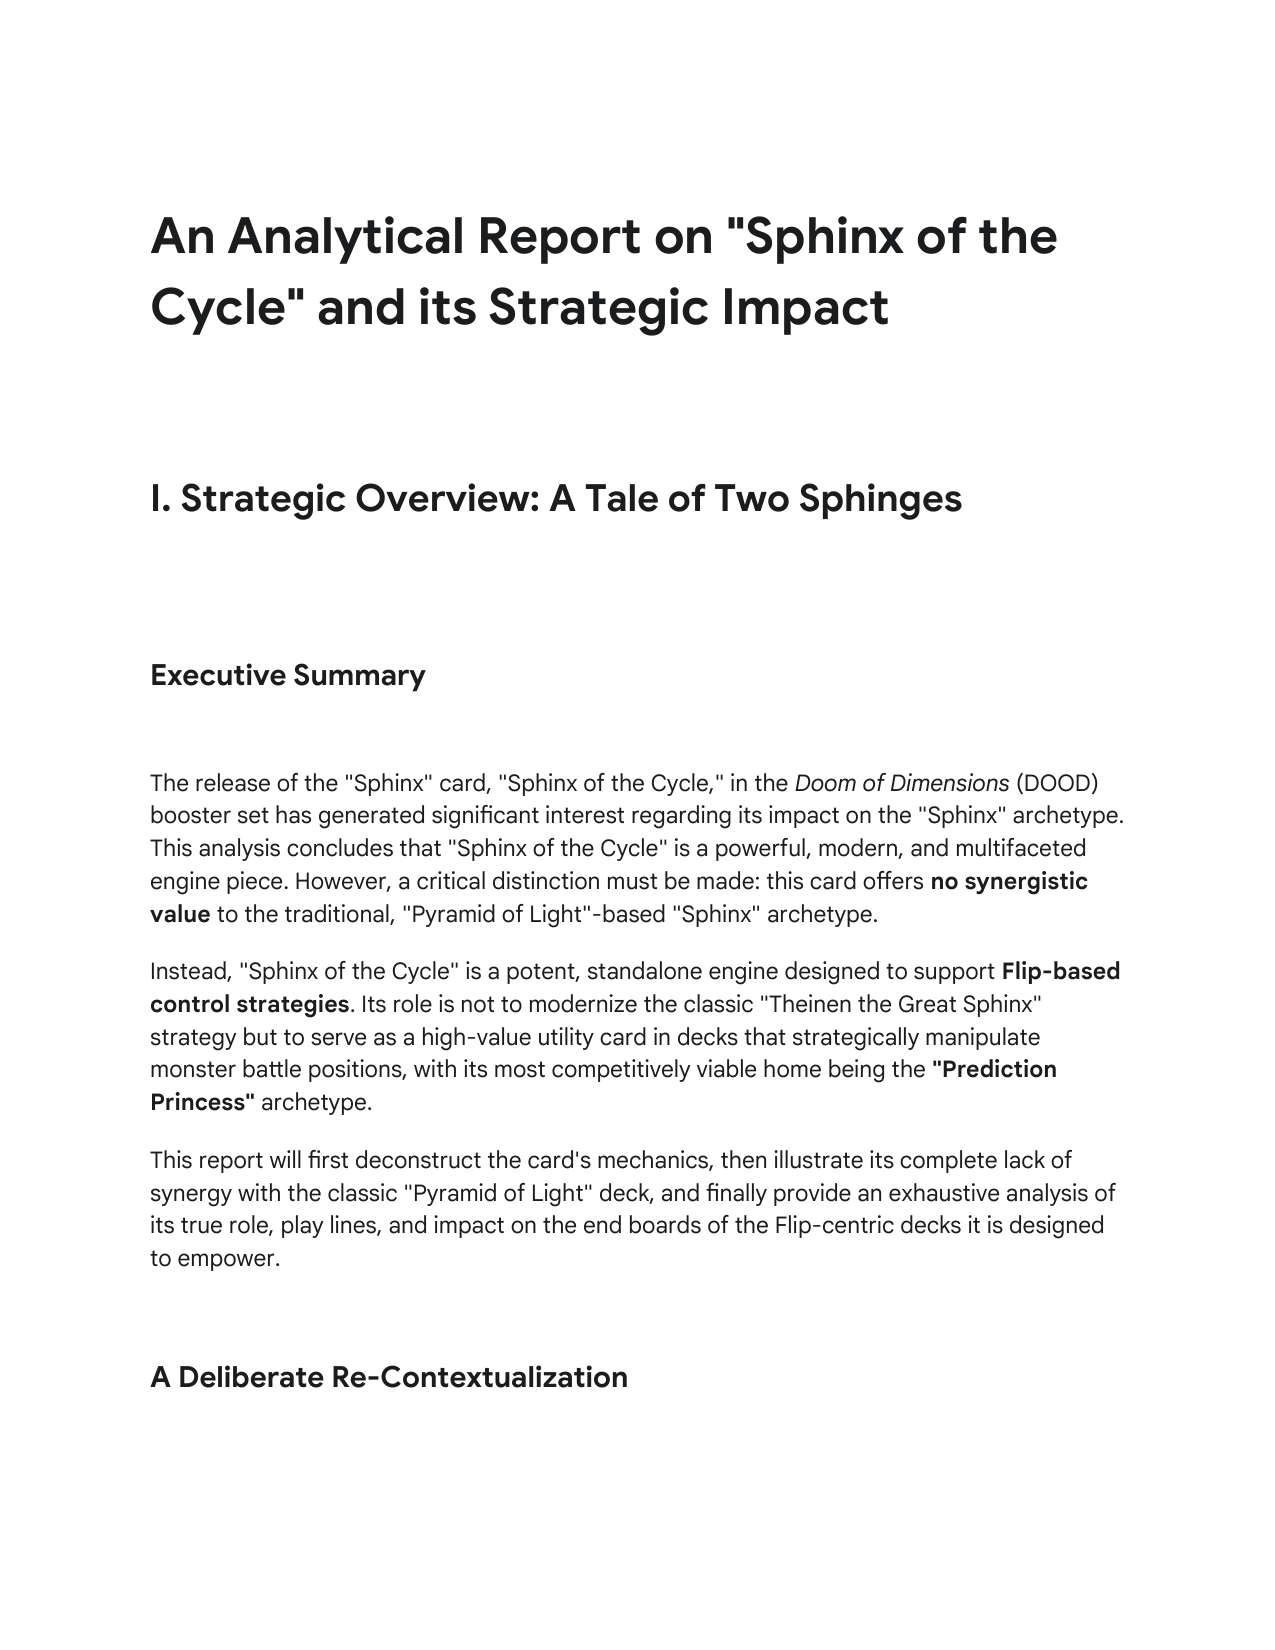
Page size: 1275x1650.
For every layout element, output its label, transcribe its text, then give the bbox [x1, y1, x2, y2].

subtitle A Deliberate Re-Contextualization [150, 1359, 1125, 1396]
text The release of the "Sphinx" card, "Sphinx of the Cycle," in the Doom of Dimensions (DOOD) booster set has generated significant interest regarding its impact on the "Sphinx" archetype. This analysis concludes that "Sphinx of the Cycle" is a powerful, modern, and multifaceted engine piece. However, a critical distinction must be made: this card offers no synergistic value to the traditional, "Pyramid of Light"-based "Sphinx" archetype. [150, 769, 1125, 928]
subtitle I. Strategic Overview: A Tale of Two Sphinges [150, 476, 1125, 523]
text Instead, "Sphinx of the Cycle" is a potent, standalone engine designed to support Flip-based control strategies. Its role is not to modernize the classic "Theinen the Great Sphinx" strategy but to serve as a high-value utility card in decks that strategically manipulate monster battle positions, with its most competitively viable home being the "Prediction Princess" archetype. [150, 957, 1125, 1117]
subtitle An Analytical Report on "Sphinx of the Cycle" and its Strategic Impact [150, 205, 1125, 339]
subtitle Executive Summary [150, 657, 1125, 694]
text This report will first deconstruct the card's mechanics, then illustrate its complete lack of synergy with the classic "Pyramid of Light" deck, and finally provide an exhaustive analysis of its true role, play lines, and impact on the end boards of the Flip-centric decks it is designed to empower. [150, 1146, 1125, 1273]
